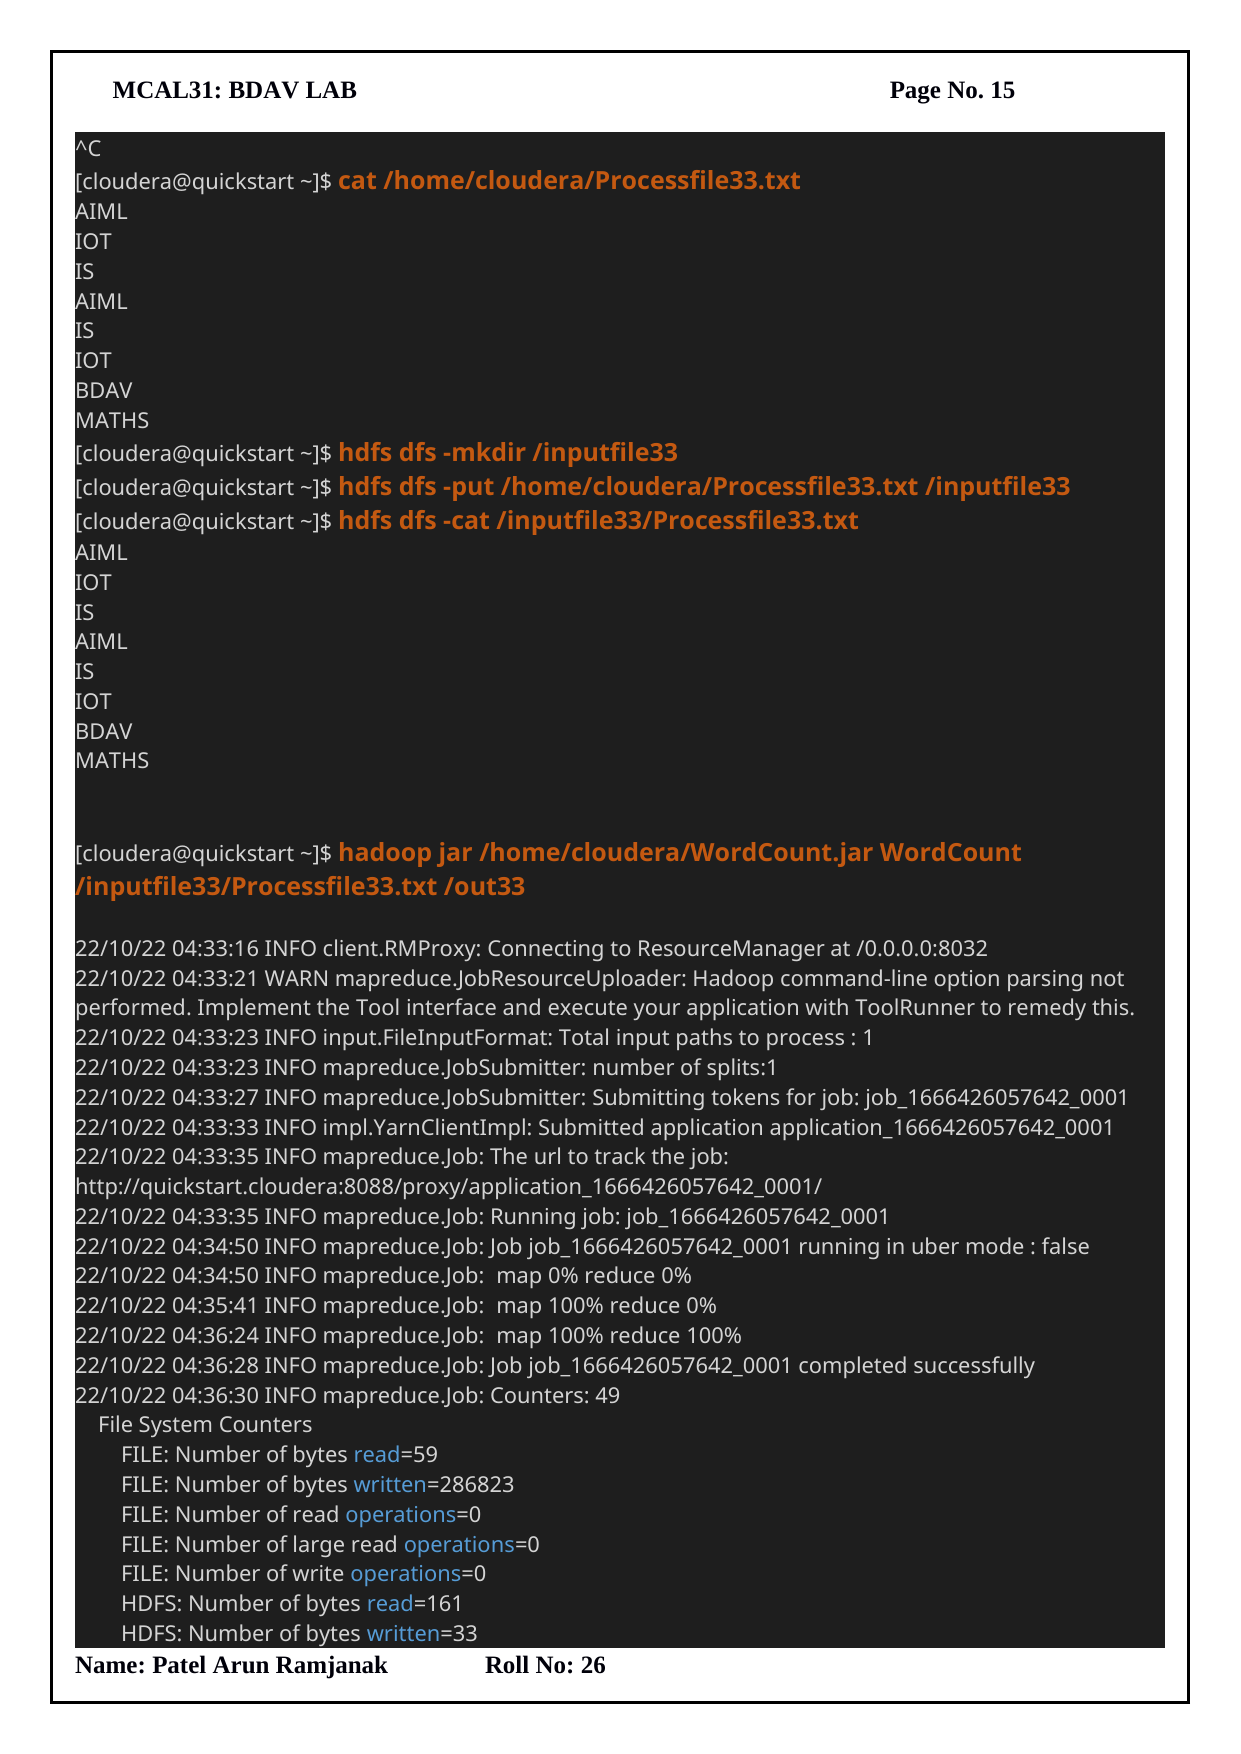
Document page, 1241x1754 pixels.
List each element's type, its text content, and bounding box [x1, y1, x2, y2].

text 22/10/22 04:33:23 INFO mapreduce.JobSubmitter: number of splits:1 [75, 1052, 1165, 1082]
text HDFS: Number of bytes read=161 [75, 1588, 1165, 1618]
text [cloudera@quickstart ~]$ hdfs dfs -mkdir /inputfile33 [75, 435, 1165, 469]
text File System Counters [75, 1409, 1165, 1439]
text 22/10/22 04:34:50 INFO mapreduce.Job: Job job_1666426057642_0001 running in uber mode : false [75, 1231, 1165, 1260]
text HDFS: Number of bytes written=33 [75, 1618, 1165, 1648]
text IOT [75, 686, 1165, 716]
text BDAV [75, 375, 1165, 405]
text IS [75, 596, 1165, 626]
text 22/10/22 04:33:33 INFO impl.YarnClientImpl: Submitted application application_1666426057642_0001 [75, 1111, 1165, 1141]
text 22/10/22 04:34:50 INFO mapreduce.Job: map 0% reduce 0% [75, 1260, 1165, 1290]
text IS [75, 316, 1165, 345]
text 22/10/22 04:33:16 INFO client.RMProxy: Connecting to ResourceManager at /0.0.0.0:8032 [75, 933, 1165, 962]
text IOT [75, 226, 1165, 256]
text BDAV [75, 716, 1165, 745]
text [cloudera@quickstart ~]$ hdfs dfs -cat /inputfile33/Processfile33.txt [75, 503, 1165, 537]
text [cloudera@quickstart ~]$ hdfs dfs -put /home/cloudera/Processfile33.txt /inputfile33 [75, 469, 1165, 503]
text IOT [75, 345, 1165, 375]
text AIML [75, 537, 1165, 567]
text 22/10/22 04:36:24 INFO mapreduce.Job: map 100% reduce 100% [75, 1320, 1165, 1350]
text AIML [75, 286, 1165, 316]
text FILE: Number of bytes read=59 [75, 1439, 1165, 1469]
text FILE: Number of read operations=0 [75, 1499, 1165, 1528]
text 22/10/22 04:33:27 INFO mapreduce.JobSubmitter: Submitting tokens for job: job_1666426057642_0001 [75, 1082, 1165, 1111]
text AIML [75, 626, 1165, 656]
text 22/10/22 04:36:28 INFO mapreduce.Job: Job job_1666426057642_0001 completed successfully [75, 1350, 1165, 1379]
text IOT [75, 567, 1165, 596]
text 22/10/22 04:33:23 INFO input.FileInputFormat: Total input paths to process : 1 [75, 1022, 1165, 1052]
text 22/10/22 04:35:41 INFO mapreduce.Job: map 100% reduce 0% [75, 1290, 1165, 1320]
text [cloudera@quickstart ~]$ hadoop jar /home/cloudera/WordCount.jar WordCount /inputfile33/Processfile33.txt /out33 [75, 835, 1165, 903]
text [cloudera@quickstart ~]$ cat /home/cloudera/Processfile33.txt [75, 162, 1165, 196]
text 22/10/22 04:33:21 WARN mapreduce.JobResourceUploader: Hadoop command-line option parsing not performed. Implement the Tool interface and execute your application with ToolRunner to remedy this. [75, 962, 1165, 1022]
text 22/10/22 04:33:35 INFO mapreduce.Job: The url to track the job: http://quickstart.cloudera:8088/proxy/application_1666426057642_0001/ [75, 1141, 1165, 1201]
text FILE: Number of large read operations=0 [75, 1528, 1165, 1558]
text IS [75, 656, 1165, 686]
text 22/10/22 04:36:30 INFO mapreduce.Job: Counters: 49 [75, 1379, 1165, 1409]
text ^C [75, 132, 1165, 162]
text AIML [75, 196, 1165, 226]
text IS [75, 256, 1165, 286]
text FILE: Number of write operations=0 [75, 1558, 1165, 1588]
text MATHS [75, 405, 1165, 435]
text MATHS [75, 745, 1165, 775]
text FILE: Number of bytes written=286823 [75, 1469, 1165, 1499]
text 22/10/22 04:33:35 INFO mapreduce.Job: Running job: job_1666426057642_0001 [75, 1201, 1165, 1231]
